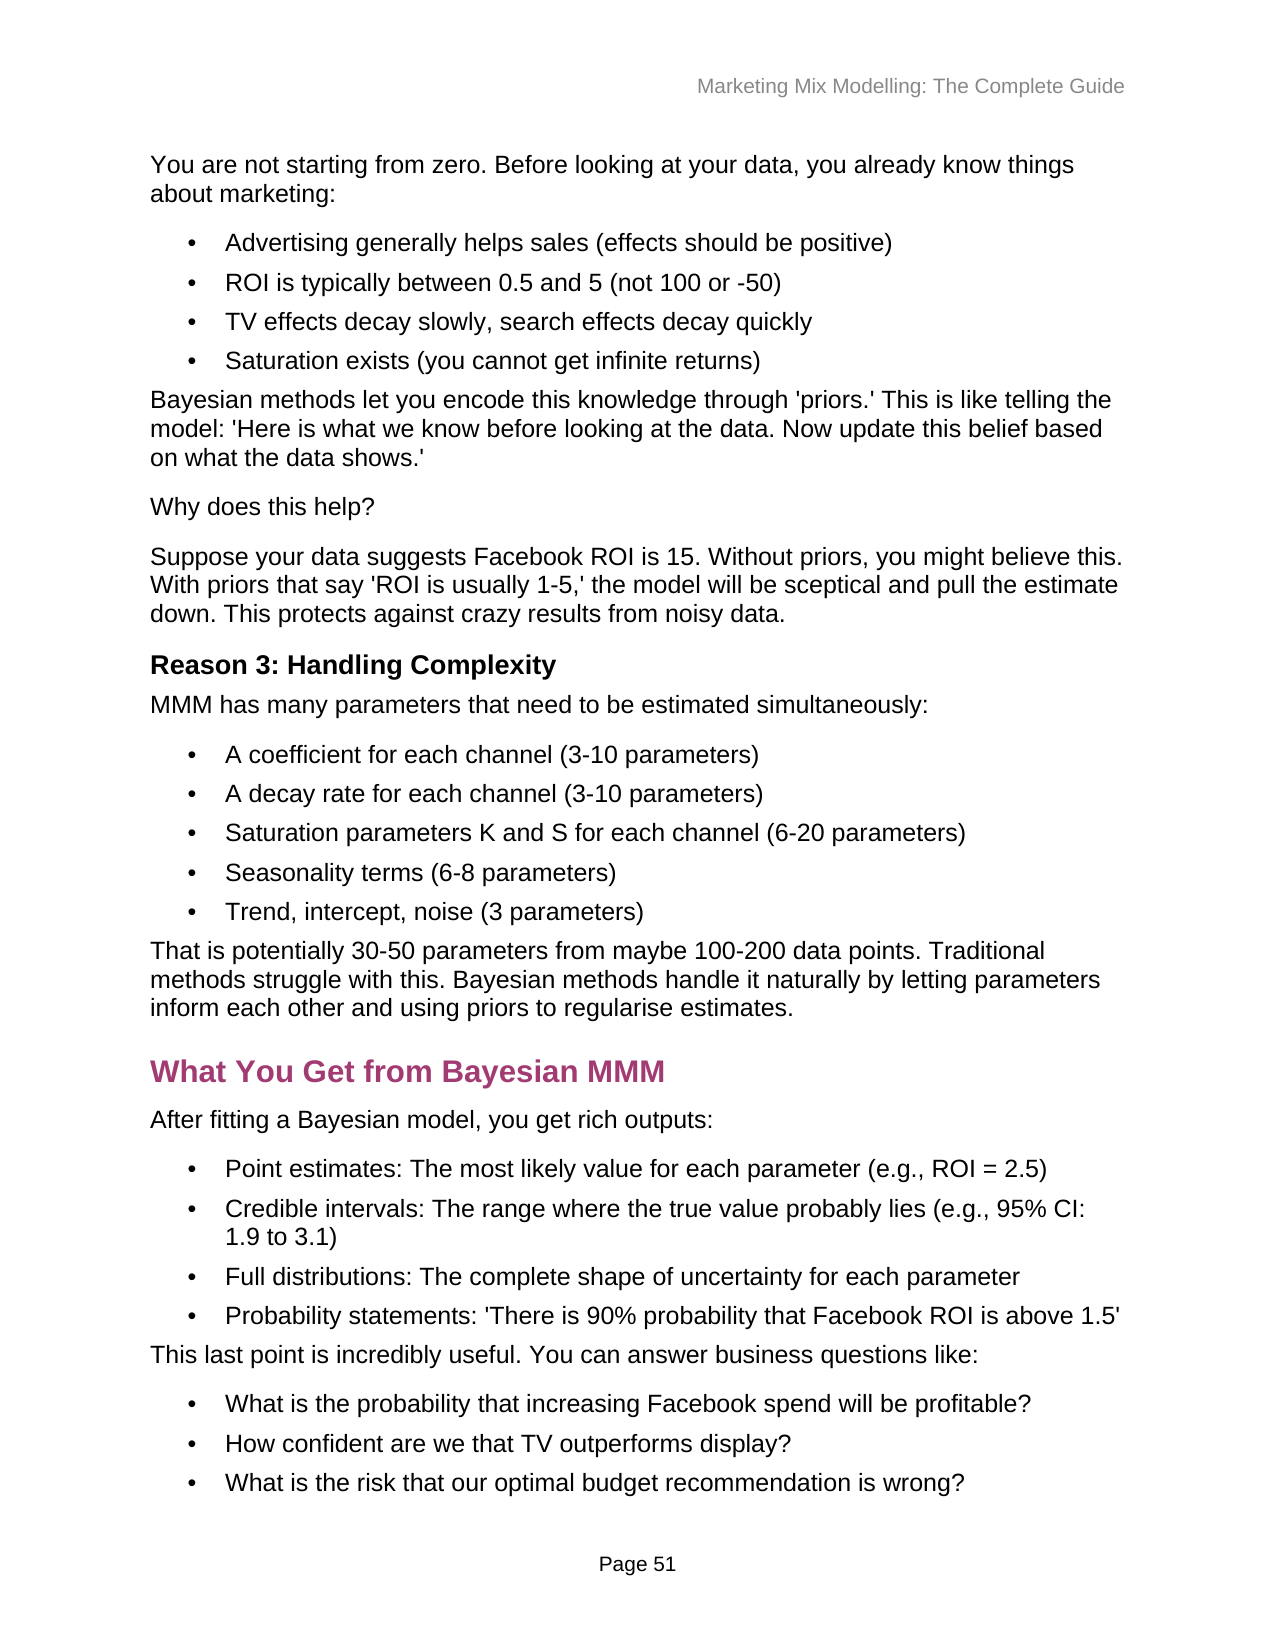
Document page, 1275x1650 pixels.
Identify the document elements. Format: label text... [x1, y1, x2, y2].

list Credible intervals: The range where the true value probably lies (e.g., 95% CI: 1.9 to 3.1) [187, 1194, 1125, 1251]
list Saturation exists (you cannot get infinite returns) [187, 346, 1125, 374]
list Trend, intercept, noise (3 parameters) [187, 897, 1125, 925]
subtitle Reason 3: Handling Complexity [150, 649, 1125, 680]
list Saturation parameters K and S for each channel (6-20 parameters) [187, 818, 1125, 847]
list TV effects decay slowly, search effects decay quickly [187, 307, 1125, 335]
list How confident are we that TV outperforms display? [187, 1429, 1125, 1457]
list Probability statements: 'There is 90% probability that Facebook ROI is above 1.5' [187, 1301, 1125, 1329]
list Point estimates: The most likely value for each parameter (e.g., ROI = 2.5) [187, 1154, 1125, 1183]
list Advertising generally helps sales (effects should be positive) [187, 228, 1125, 257]
list What is the risk that our optimal budget recommendation is wrong? [187, 1468, 1125, 1497]
text Why does this help? [150, 492, 1125, 521]
list ROI is typically between 0.5 and 5 (not 100 or -50) [187, 267, 1125, 296]
text Bayesian methods let you encode this knowledge through 'priors.' This is like telling the model: 'Here is what we know before looking at the data. Now update this belief based on what the data shows.' [150, 385, 1125, 471]
subtitle What You Get from Bayesian MMM [150, 1053, 1125, 1089]
list A coefficient for each channel (3-10 parameters) [187, 740, 1125, 769]
list Full distributions: The complete shape of uncertainty for each parameter [187, 1262, 1125, 1290]
list A decay rate for each channel (3-10 parameters) [187, 779, 1125, 808]
text Suppose your data suggests Facebook ROI is 15. Without priors, you might believe this. With priors that say 'ROI is usually 1-5,' the model will be sceptical and pull the estimate down. This protects against crazy results from noisy data. [150, 542, 1125, 628]
text MMM has many parameters that need to be estimated simultaneously: [150, 690, 1125, 719]
text After fitting a Bayesian model, you get rich outputs: [150, 1105, 1125, 1134]
list Seasonality terms (6-8 parameters) [187, 857, 1125, 886]
text You are not starting from zero. Before looking at your data, you already know things about marketing: [150, 150, 1125, 207]
text This last point is incredibly useful. You can answer business questions like: [150, 1340, 1125, 1369]
text That is potentially 30-50 parameters from maybe 100-200 data points. Traditional methods struggle with this. Bayesian methods handle it naturally by letting parameters inform each other and using priors to regularise estimates. [150, 936, 1125, 1022]
list What is the probability that increasing Facebook spend will be profitable? [187, 1389, 1125, 1418]
